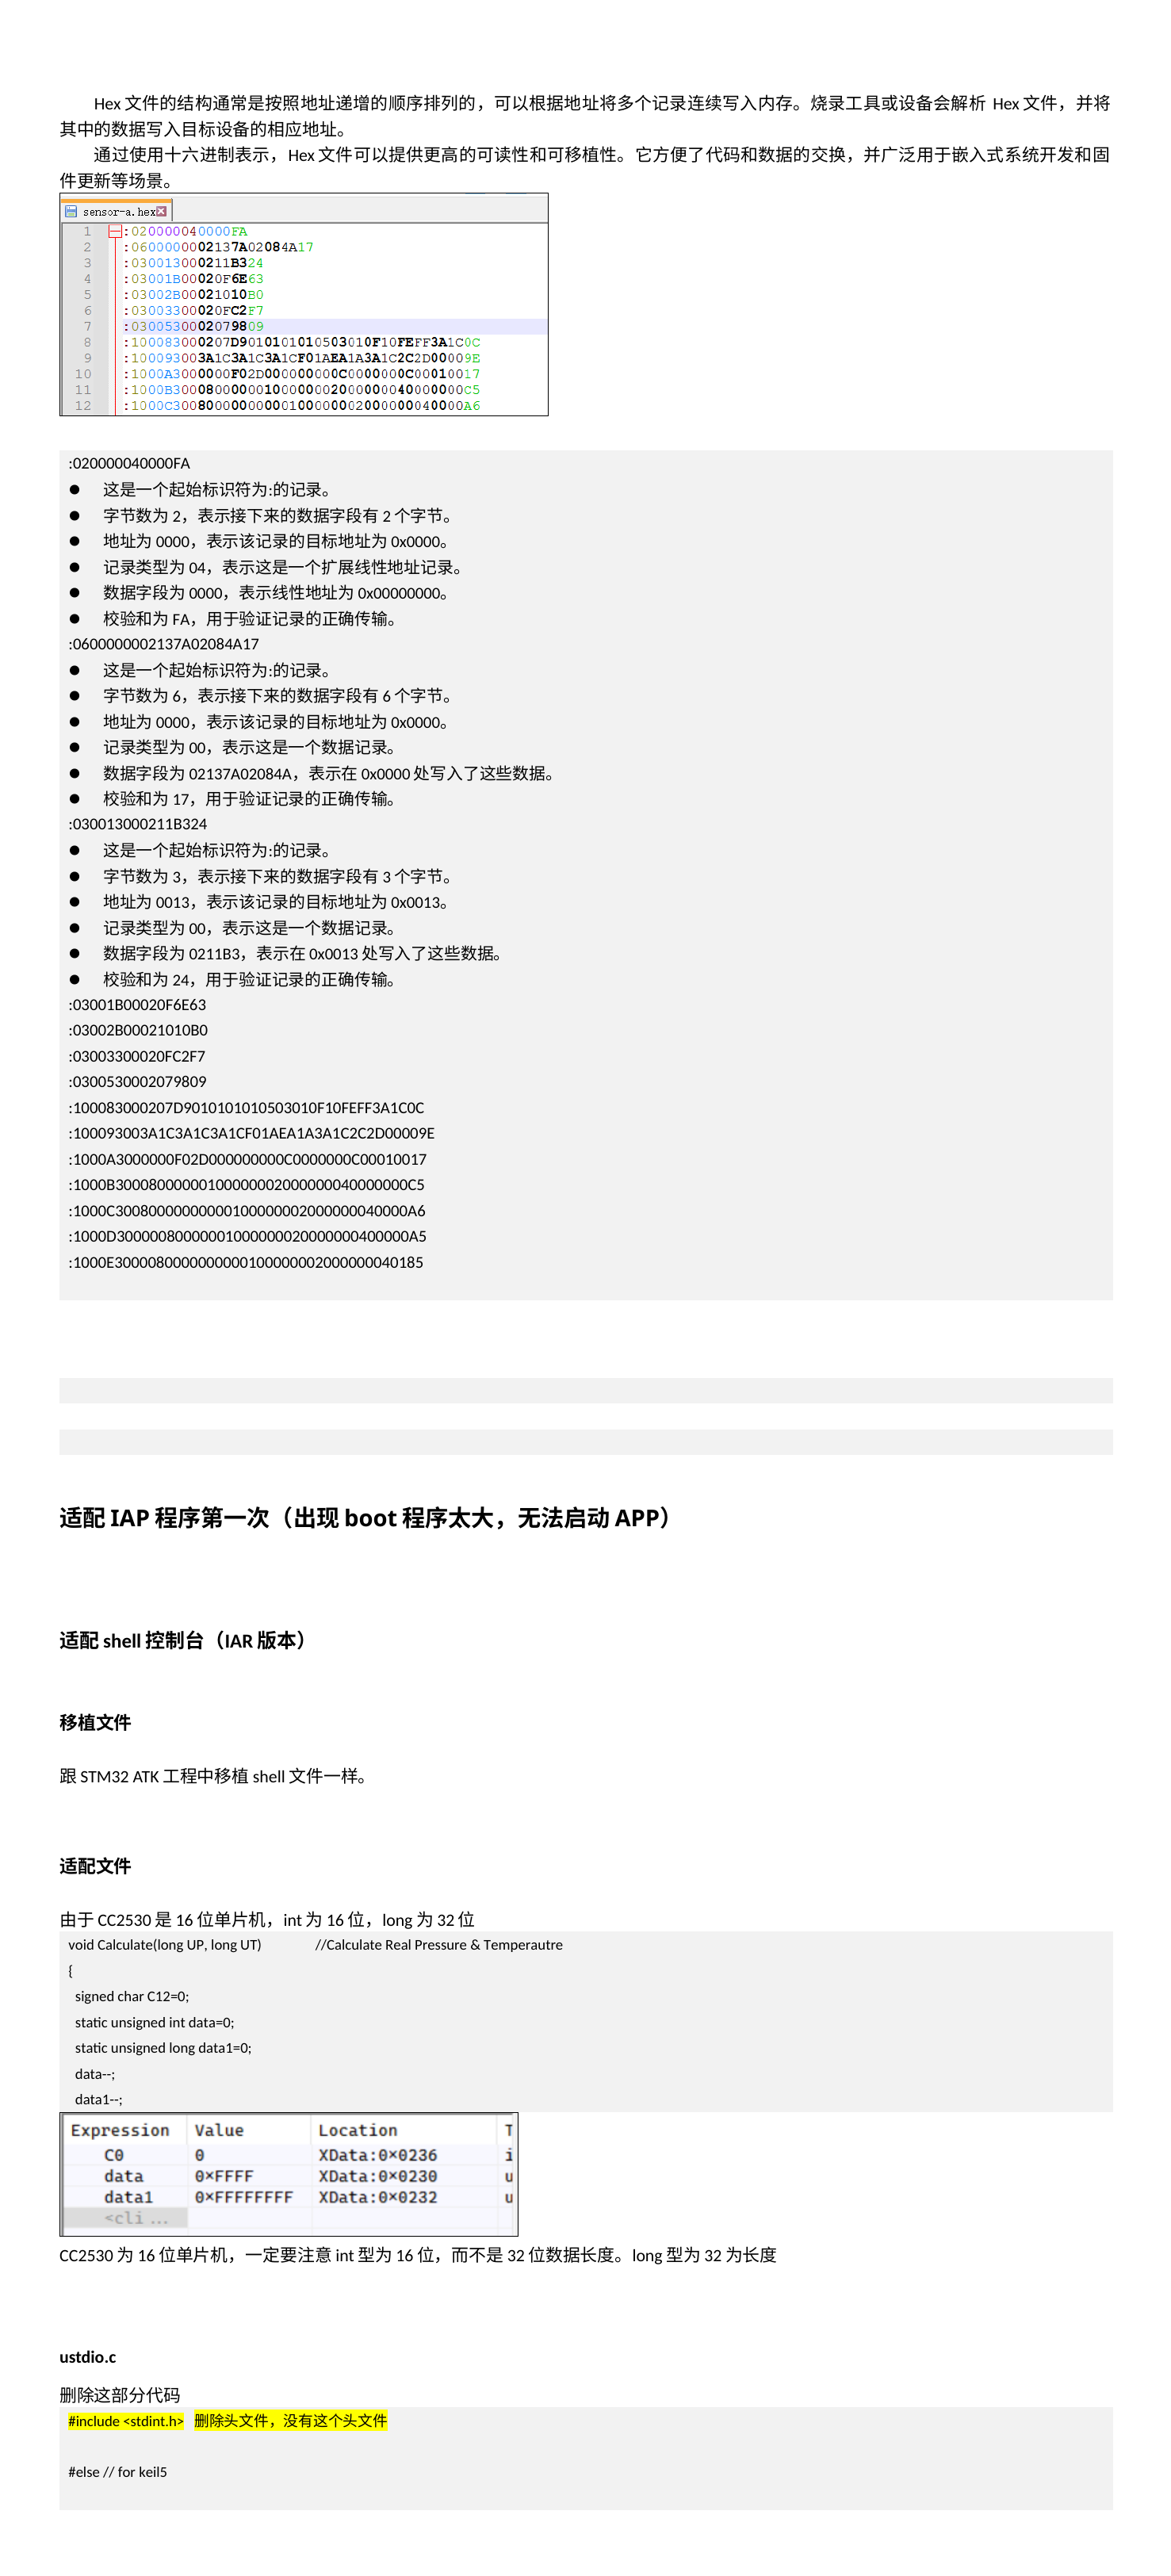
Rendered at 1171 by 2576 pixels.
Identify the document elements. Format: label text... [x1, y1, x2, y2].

table_header [59, 1378, 1113, 1403]
text Hex文件的结构通常是按照地址递增的顺序排列的，可以根据地址将多个记录连续写入内存。烧录工具或设备会解析Hex文件，并将其中的数据写入目标设备的相应地址。 [59, 90, 1111, 141]
table_header [59, 1430, 1113, 1455]
table_header :020000040000FA 这是一个起始标识符为:的记录。 字节数为2，表示接下来的数据字段有2个字节。 地址为0000，表示该记录的目标地址为0x0000。 记录类型为04，表示这是一个扩展线性地址记录。 数据字段为0000，表示线性地址为0x00000000。 校验和为FA，用于验证记录的正确传输。 :0600000002137A02084A17 这是一个起始标识符为:的记录。 字节数为6，表示接下来的数据字段有6个字节。 地址为0000，表示该记录的目标地址为0x0000。 记录类型为00，表示这是一个数据记录。 数据字段为02137A02084A，表示在0x0000处写入了这些数据。 校验和为17，用于验证记录的正确传输。 :030013000211B324 这是一个起始标识符为:的记录。 字节数为3，表示接下来的数据字段有3个字节。 地址为0013，表示该记录的目标地址为0x0013。 记录类型为00，表示这是一个数据记录。 数据字段为0211B3，表示在0x0013处写入了这些数据。 校验和为24，用于验证记录的正确传输。 :03001B00020F6E63 :03002B00021010B0 :03003300020FC2F7 :0300530002079809 :100083000207D9010101010503010F10FEFF3A1C0C :100093003A1C3A1C3A1CF01AEA1A3A1C2C2D00009E :1000A3000000F02D000000000C0000000C00010017 :1000B30008000000100000002000000040000000C5 :1000C30080000000000100000002000000040000A6 :1000D30000080000001000000020000000400000A5 :1000E3000080000000000100000002000000040185 [59, 450, 1113, 1300]
text 删除这部分代码 [59, 2382, 1111, 2407]
text 跟STM32 ATK工程中移植shell文件一样。 [59, 1763, 1111, 1788]
text 由于CC2530是16位单片机，int为16位，long为32位 [59, 1906, 1111, 1931]
picture [60, 2113, 518, 2236]
picture [60, 193, 548, 415]
subtitle 适配shell控制台（IAR版本） [59, 1613, 1111, 1665]
text 通过使用十六进制表示，Hex文件可以提供更高的可读性和可移植性。它方便了代码和数据的交换，并广泛用于嵌入式系统开发和固件更新等场景。 [59, 141, 1111, 193]
subtitle 适配文件 [59, 1839, 1111, 1891]
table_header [59, 2407, 1113, 2510]
text CC2530为16位单片机，一定要注意int型为16位，而不是32位数据长度。long型为32为长度 [59, 2241, 1111, 2267]
subtitle 适配IAP程序第一次（出现boot程序太大，无法启动APP） [59, 1491, 1111, 1542]
subtitle ustdio.c [59, 2344, 1111, 2370]
table_header void Calculate(long UP, long UT) //Calculate Real Pressure & Temperautre { signed char C12=0; static unsigned int data=0; static unsigned long data1=0; data--; data1--; [59, 1931, 1113, 2112]
subtitle 移植文件 [59, 1696, 1111, 1747]
